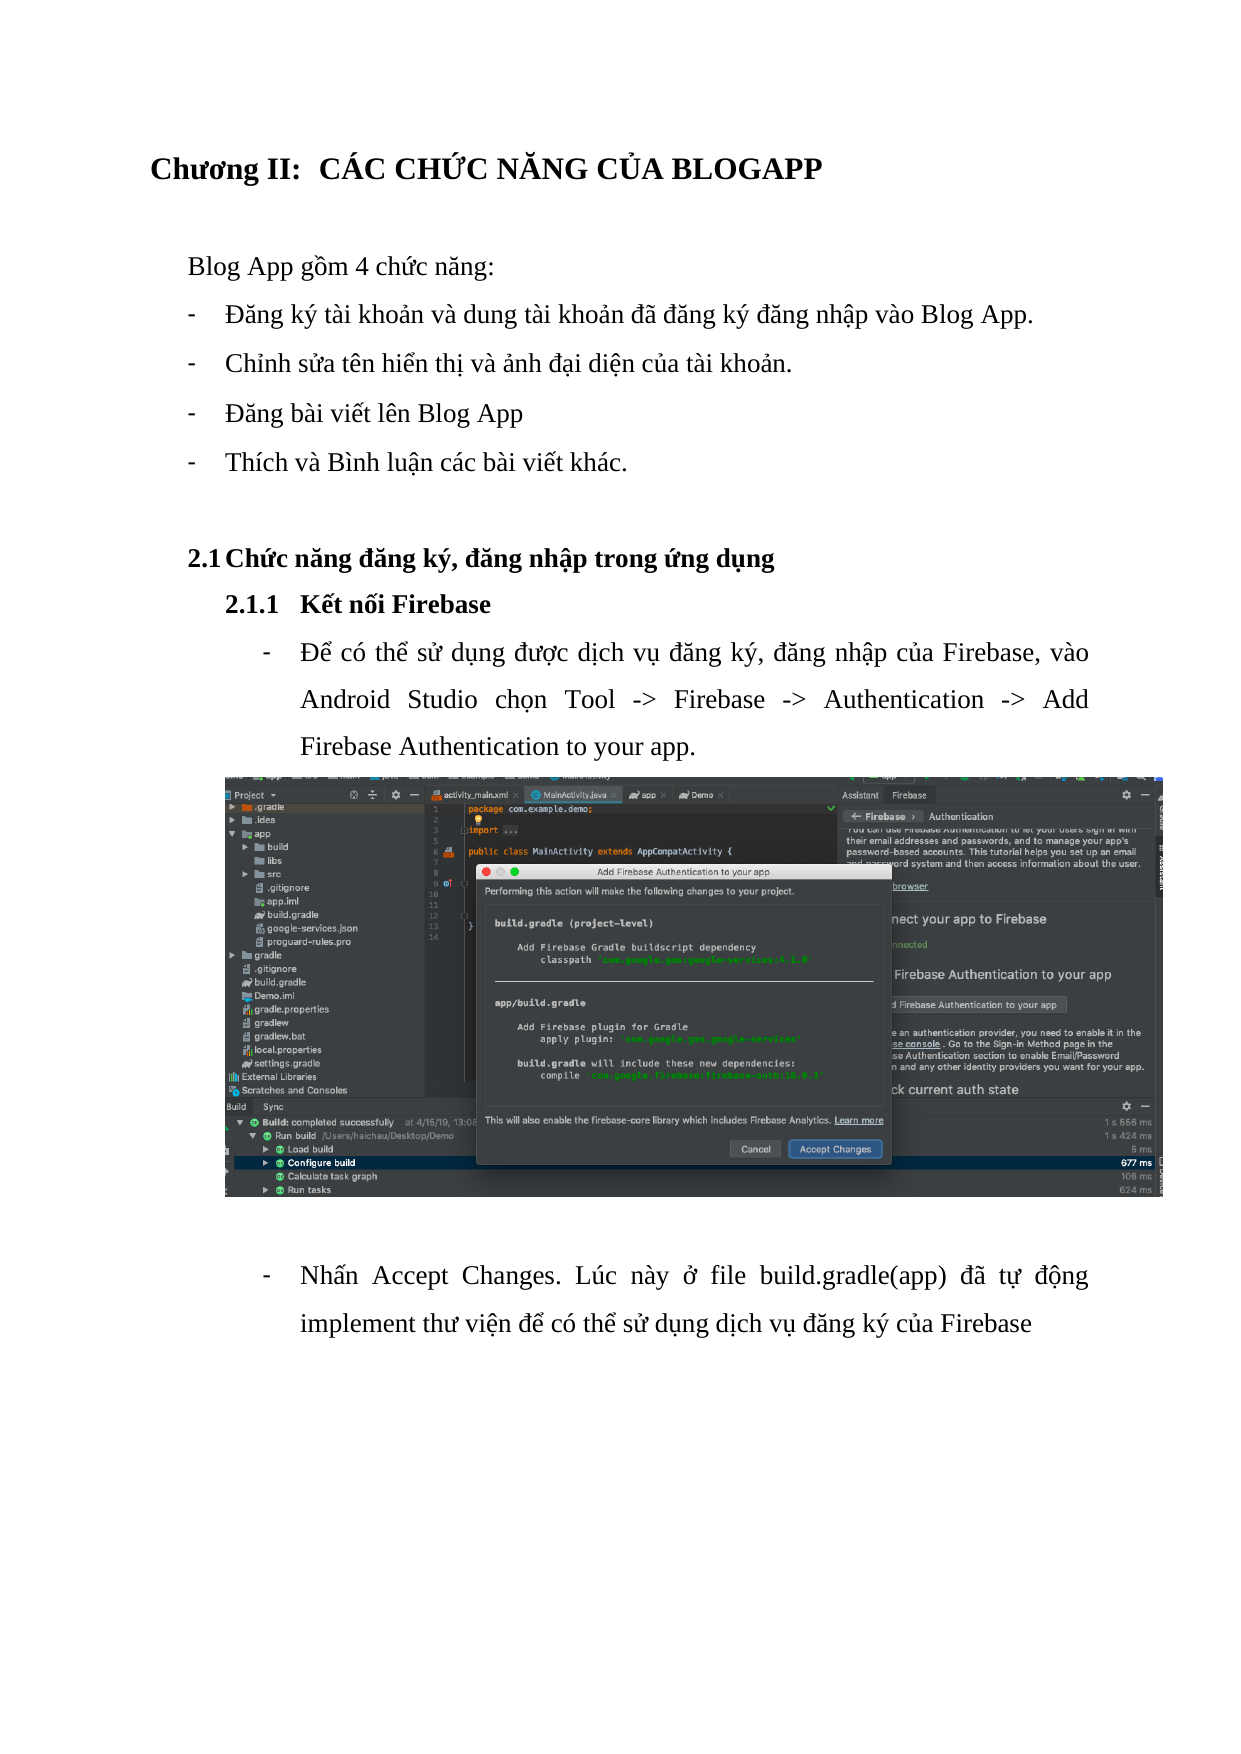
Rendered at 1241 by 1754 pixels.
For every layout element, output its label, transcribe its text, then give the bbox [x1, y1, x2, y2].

list Đăng bài viết lên Blog App [187, 396, 1090, 429]
list Đăng ký tài khoản và dung tài khoản đã đăng ký đăng nhập vào Blog App. [187, 297, 1090, 330]
text Blog App gồm 4 chức năng: [150, 251, 1090, 282]
list CÁC CHỨC NĂNG CỦA BLOGAPP [150, 150, 1090, 186]
list Nhấn Accept Changes. Lúc này ở file build.gradle(app) đã tự động implement thư viện để có thể sử dụng dịch vụ đăng ký của Firebase [262, 1258, 1090, 1338]
list Kết nối Firebase [225, 588, 1090, 619]
list Chỉnh sửa tên hiển thị và ảnh đại diện của tài khoản. [187, 347, 1090, 380]
list Chức năng đăng ký, đăng nhập trong ứng dụng [187, 542, 1090, 573]
list Thích và Bình luận các bài viết khác. [187, 446, 1090, 479]
list Để có thể sử dụng được dịch vụ đăng ký, đăng nhập của Firebase, vào Android Studio chọn Tool -> Firebase -> Authentication -> Add Firebase Authentication to your app. [262, 635, 1090, 761]
picture [225, 777, 1163, 1197]
